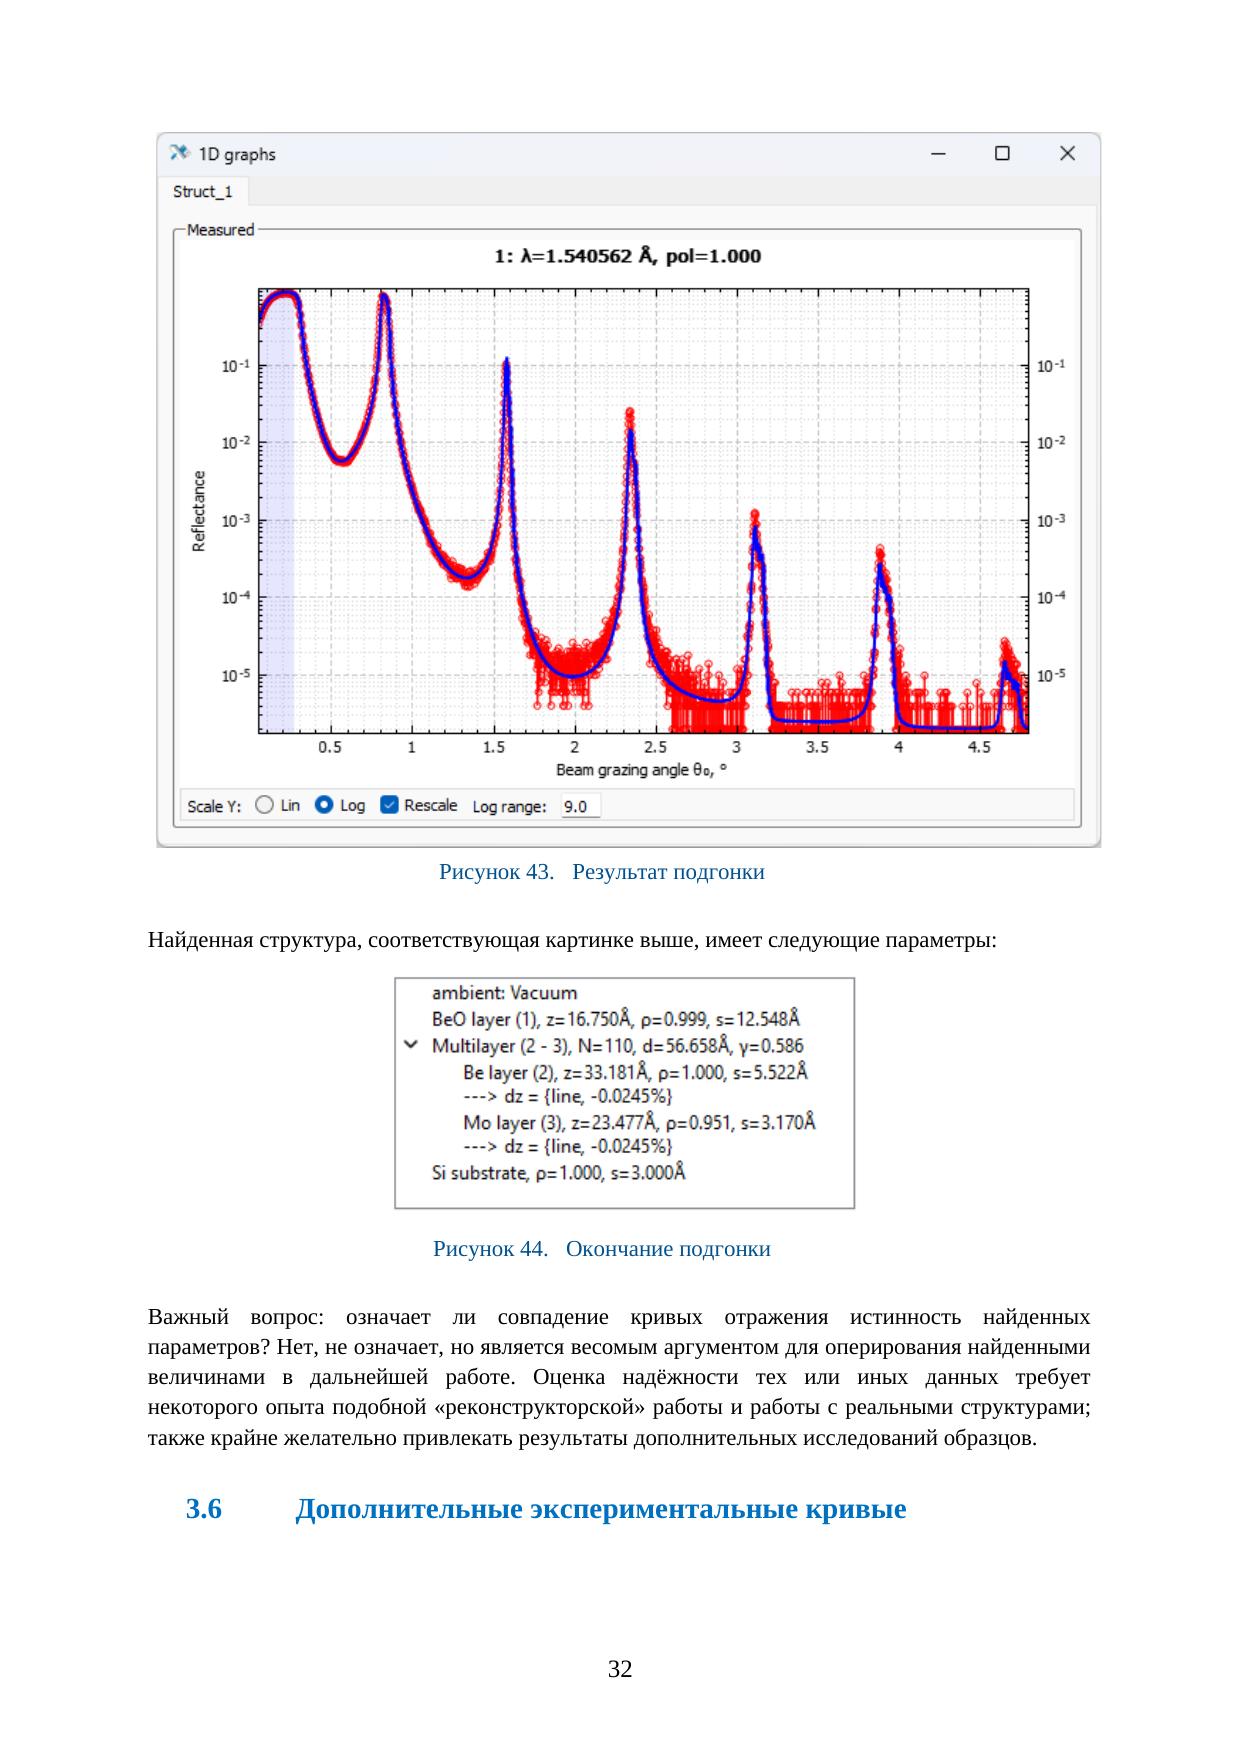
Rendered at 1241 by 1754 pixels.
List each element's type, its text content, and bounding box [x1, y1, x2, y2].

text Важный вопрос: означает ли совпадение кривых отражения истинность найденных параметров? Нет, не означает, но является весомым аргументом для оперирования найденными величинами в дальнейшей работе. Оценка надёжности тех или иных данных требует некоторого опыта подобной «реконструкторской» работы и работы с реальными структурами; также крайне желательно привлекать результаты дополнительных исследований образцов. [148, 1303, 1093, 1450]
subtitle Дополнительные экспериментальные кривые [155, 1491, 1093, 1525]
list Результат подгонки [178, 848, 1093, 884]
picture [156, 132, 1102, 848]
picture [393, 976, 857, 1211]
text Найденная структура, соответствующая картинке выше, имеет следующие параметры: [148, 926, 1093, 952]
